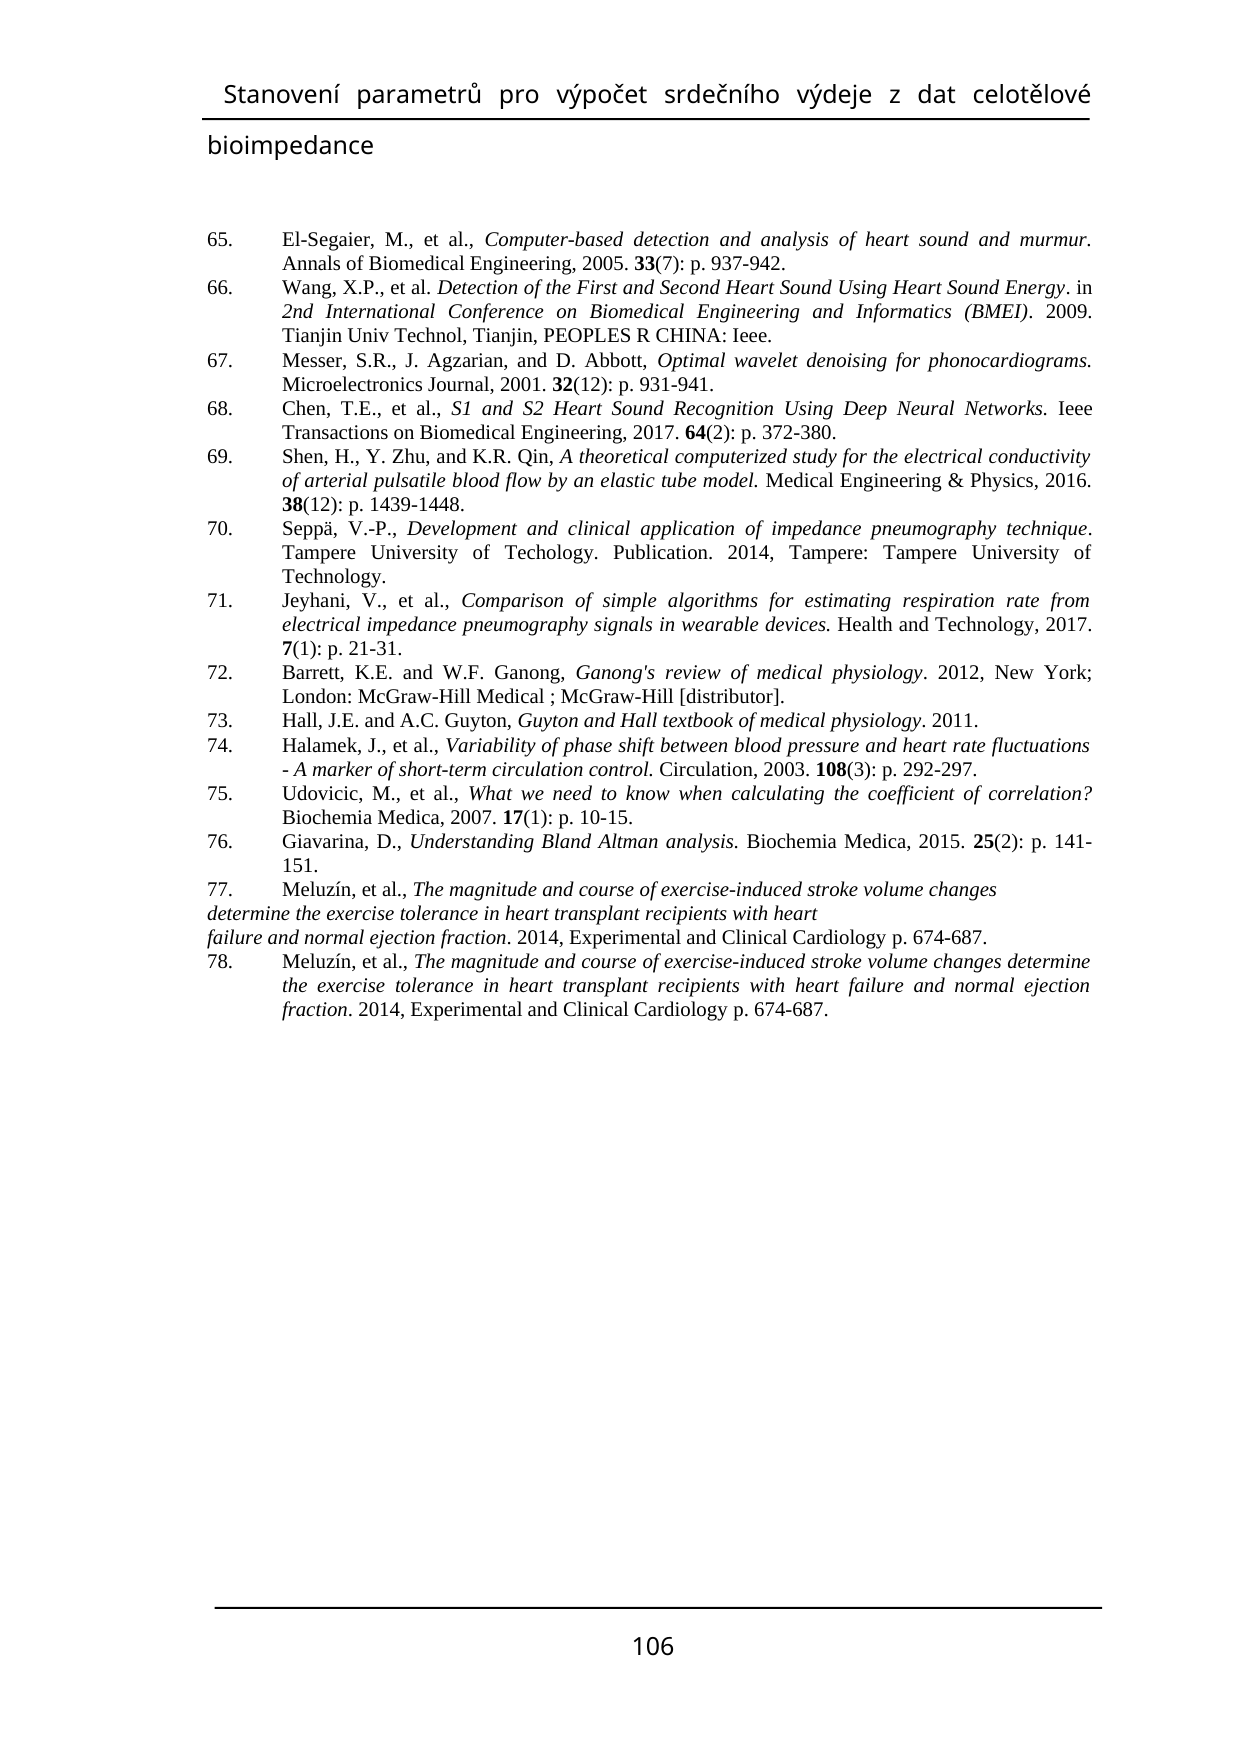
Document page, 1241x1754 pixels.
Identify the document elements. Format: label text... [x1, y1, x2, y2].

text 74. Halamek, J., et al., Variability of phase shift between blood pressure and heart rate fluctuations - A marker of short-term circulation control. Circulation, 2003. 108(3): p. 292-297. [207, 732, 1092, 781]
text determine the exercise tolerance in heart transplant recipients with heart [207, 901, 1092, 925]
text 71. Jeyhani, V., et al., Comparison of simple algorithms for estimating respiration rate from electrical impedance pneumography signals in wearable devices. Health and Technology, 2017. 7(1): p. 21-31. [207, 588, 1092, 660]
text 77. Meluzín, et al., The magnitude and course of exercise-induced stroke volume changes [207, 877, 1092, 901]
text 70. Seppä, V.-P., Development and clinical application of impedance pneumography technique. Tampere University of Techology. Publication. 2014, Tampere: Tampere University of Technology. [207, 516, 1092, 588]
text 69. Shen, H., Y. Zhu, and K.R. Qin, A theoretical computerized study for the electrical conductivity of arterial pulsatile blood flow by an elastic tube model. Medical Engineering & Physics, 2016. 38(12): p. 1439-1448. [207, 444, 1092, 516]
text 65. El-Segaier, M., et al., Computer-based detection and analysis of heart sound and murmur. Annals of Biomedical Engineering, 2005. 33(7): p. 937-942. [207, 227, 1092, 275]
text 73. Hall, J.E. and A.C. Guyton, Guyton and Hall textbook of medical physiology. 2011. [207, 708, 1092, 732]
text 67. Messer, S.R., J. Agzarian, and D. Abbott, Optimal wavelet denoising for phonocardiograms. Microelectronics Journal, 2001. 32(12): p. 931-941. [207, 347, 1092, 396]
text 75. Udovicic, M., et al., What we need to know when calculating the coefficient of correlation? Biochemia Medica, 2007. 17(1): p. 10-15. [207, 781, 1092, 829]
text 66. Wang, X.P., et al. Detection of the First and Second Heart Sound Using Heart Sound Energy. in 2nd International Conference on Biomedical Engineering and Informatics (BMEI). 2009. Tianjin Univ Technol, Tianjin, PEOPLES R CHINA: Ieee. [207, 275, 1092, 347]
text 68. Chen, T.E., et al., S1 and S2 Heart Sound Recognition Using Deep Neural Networks. Ieee Transactions on Biomedical Engineering, 2017. 64(2): p. 372-380. [207, 396, 1092, 444]
text 72. Barrett, K.E. and W.F. Ganong, Ganong's review of medical physiology. 2012, New York; London: McGraw-Hill Medical ; McGraw-Hill [distributor]. [207, 660, 1092, 708]
text failure and normal ejection fraction. 2014, Experimental and Clinical Cardiology p. 674-687. [207, 925, 1092, 949]
text 78. Meluzín, et al., The magnitude and course of exercise-induced stroke volume changes determine the exercise tolerance in heart transplant recipients with heart failure and normal ejection fraction. 2014, Experimental and Clinical Cardiology p. 674-687. [207, 949, 1092, 1021]
text 76. Giavarina, D., Understanding Bland Altman analysis. Biochemia Medica, 2015. 25(2): p. 141-151. [207, 829, 1092, 877]
